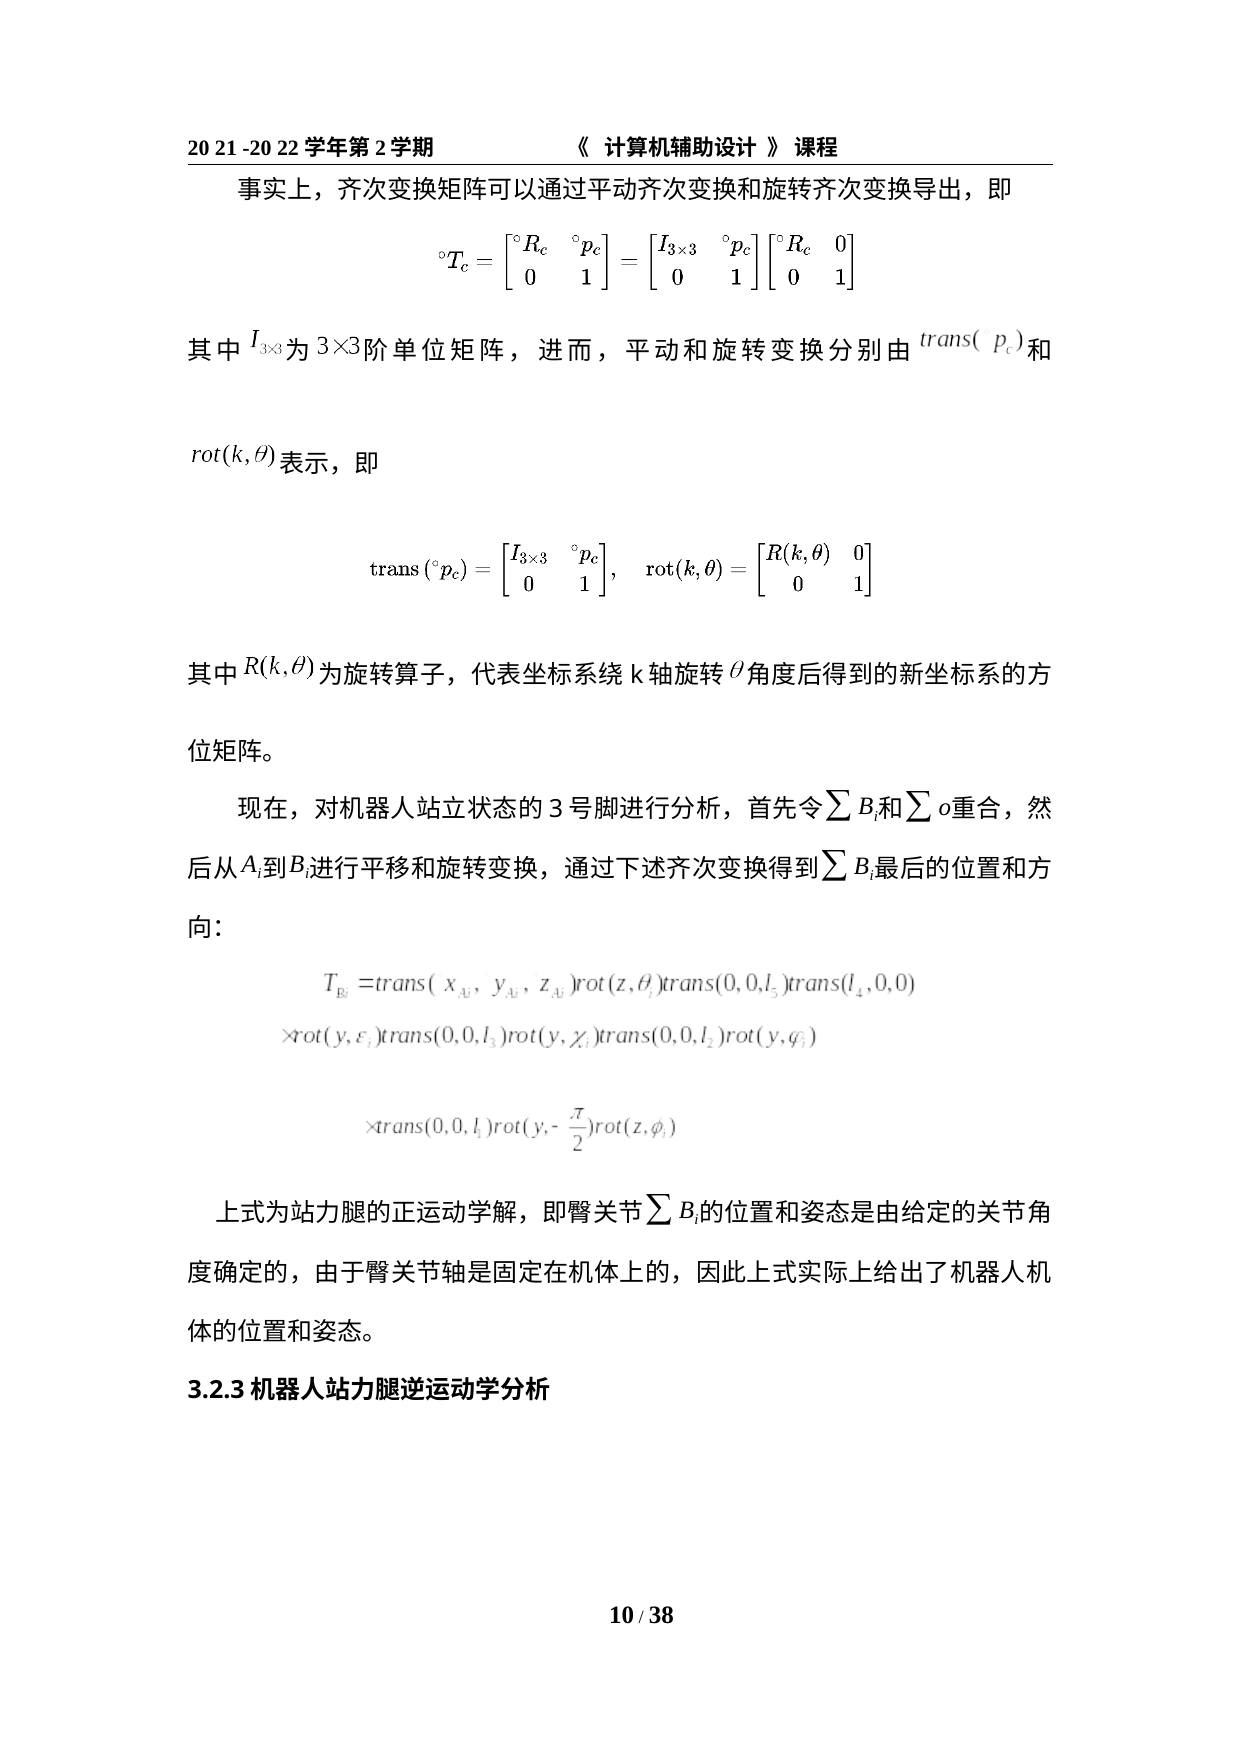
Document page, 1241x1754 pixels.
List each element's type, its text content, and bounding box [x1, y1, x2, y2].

text 其中为旋转算子，代表坐标系绕k轴旋转角度后得到的新坐标系的方位矩阵。 [187, 630, 1053, 769]
picture [363, 536, 877, 603]
text 其中为阶单位矩阵，进而，平动和旋转变换分别由和表示，即 [187, 320, 1053, 518]
text 3.2.3机器人站力腿逆运动学分析 [187, 1368, 1053, 1408]
text 上式为站力腿的正运动学解，即臀关节的位置和姿态是由给定的关节角度确定的，由于臀关节轴是固定在机体上的，因此上式实际上给出了机器人机体的位置和姿态。 [187, 1191, 1053, 1350]
text 现在，对机器人站立状态的3号脚进行分析，首先令和重合，然后从到进行平移和旋转变换，通过下述齐次变换得到最后的位置和方向： [187, 787, 1053, 946]
text 事实上，齐次变换矩阵可以通过平动齐次变换和旋转齐次变换导出，即 [187, 168, 1053, 208]
picture [431, 226, 859, 297]
